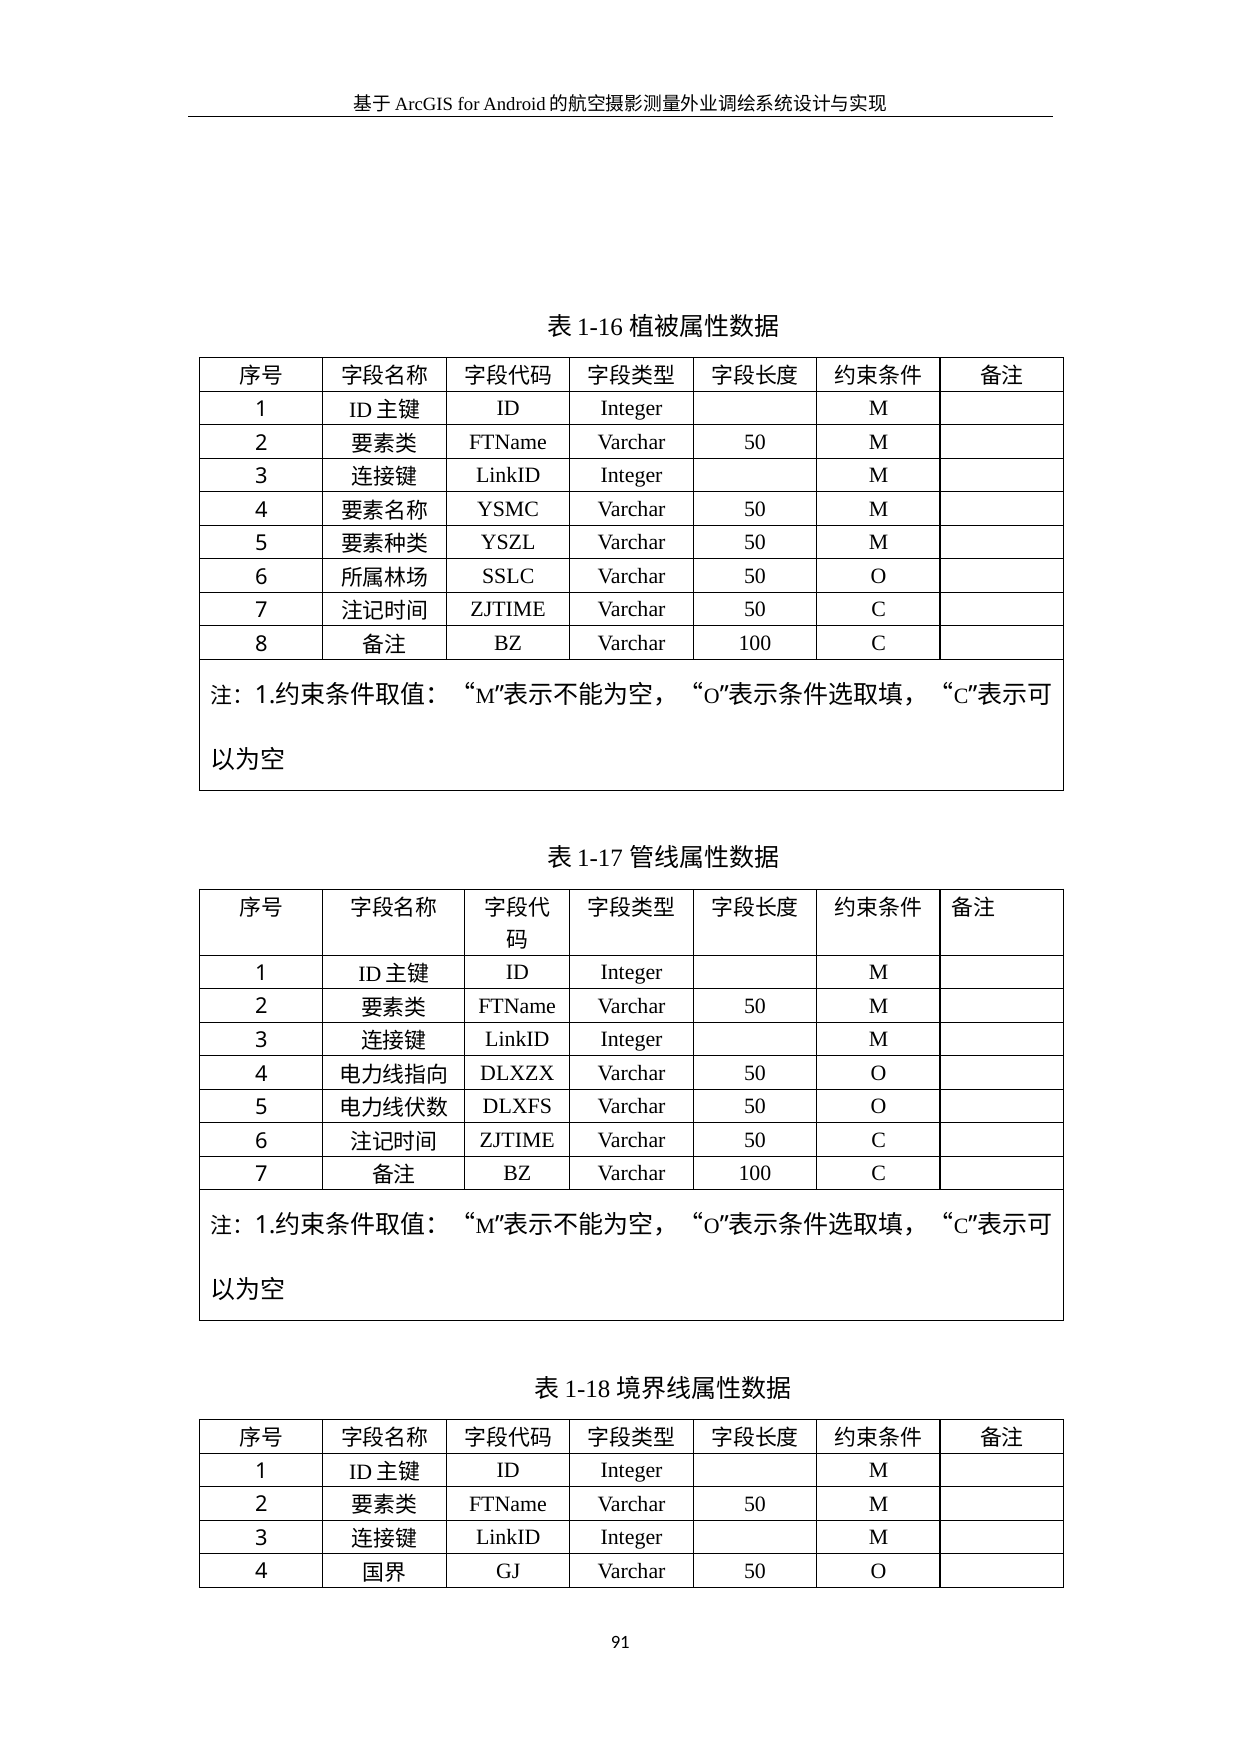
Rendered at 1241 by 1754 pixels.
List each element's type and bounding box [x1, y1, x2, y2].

table_cell [188, 162, 1088, 1588]
